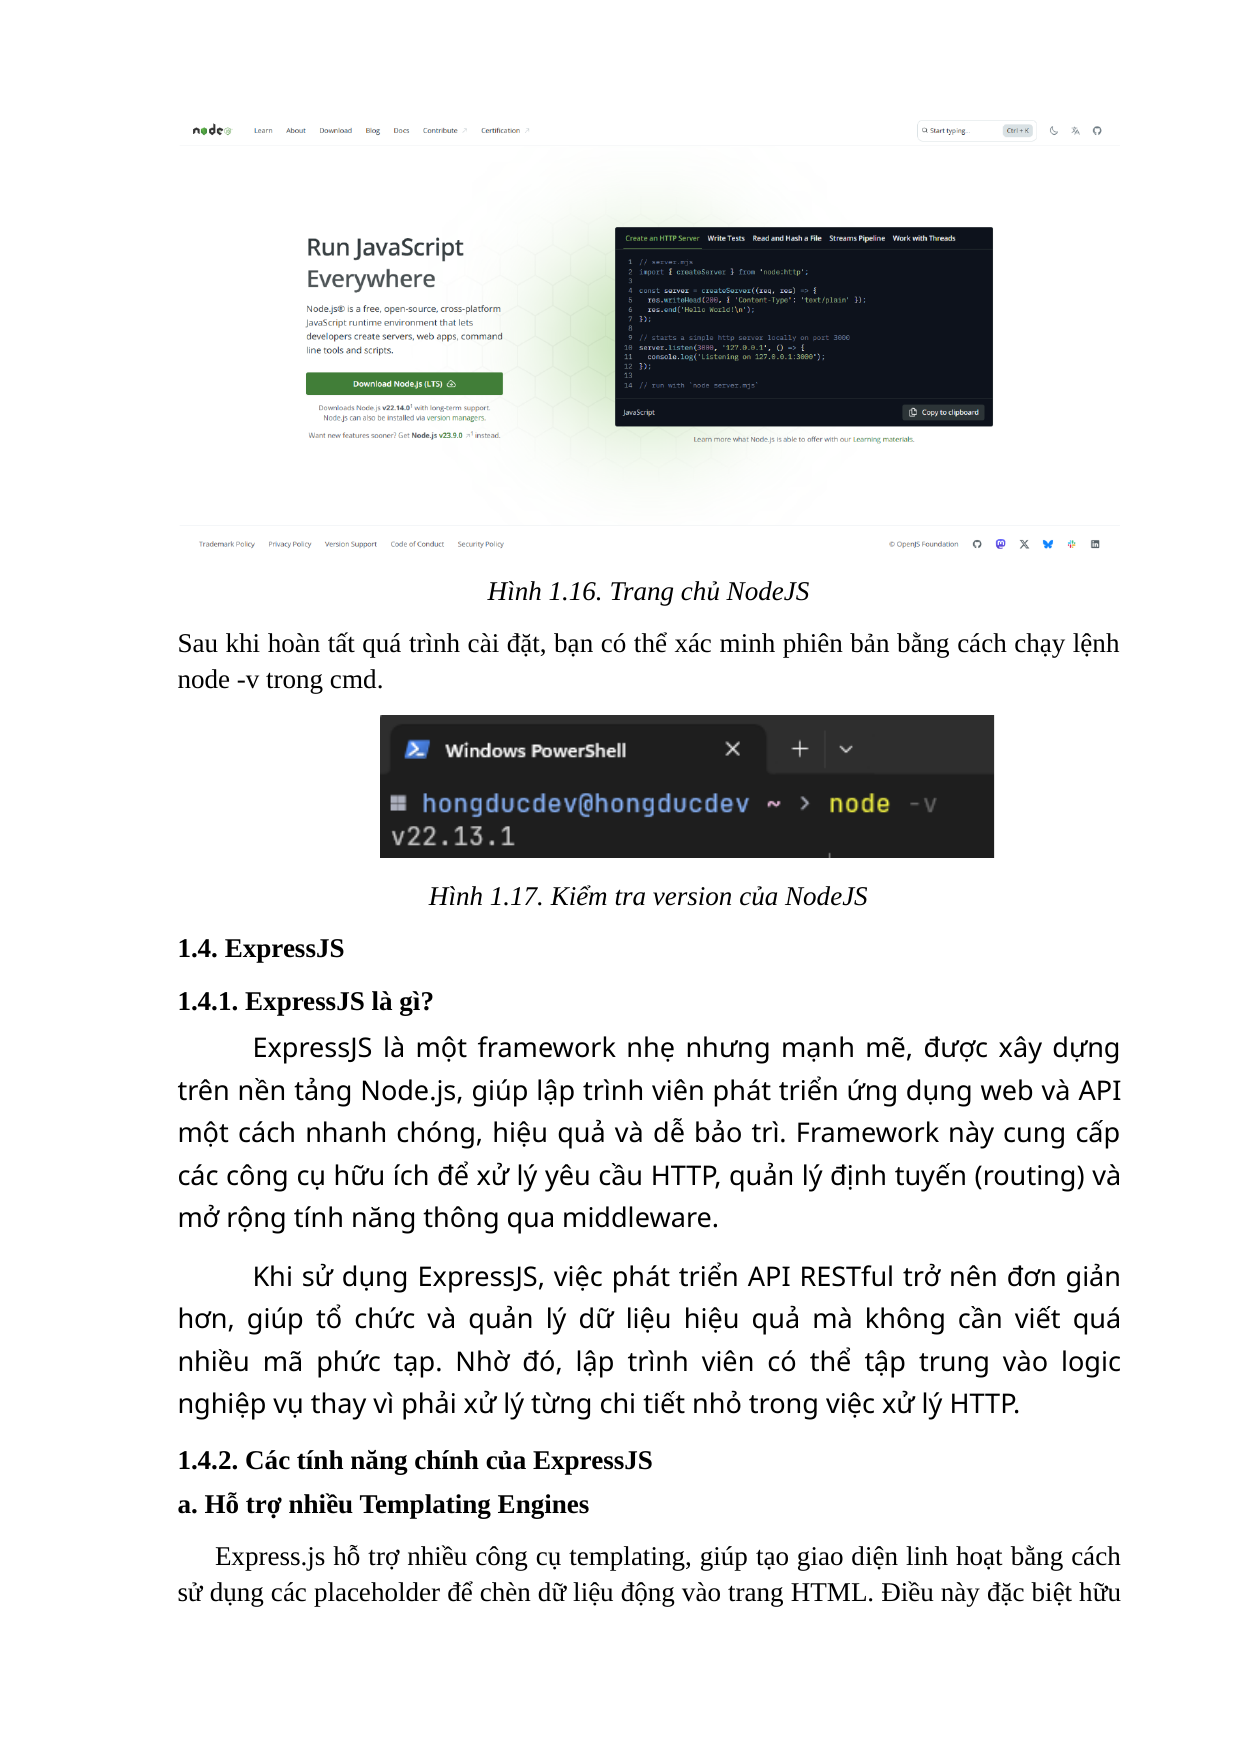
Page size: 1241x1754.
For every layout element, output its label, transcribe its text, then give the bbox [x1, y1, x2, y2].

text Sau khi hoàn tất quá trình cài đặt, bạn có thể xác minh phiên bản bằng cách chạy lệnh node -v trong cmd. [177, 628, 1122, 694]
text Hình 1.17. Kiểm tra version của NodeJS [177, 880, 1122, 911]
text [177, 1540, 1122, 1607]
picture [179, 118, 1120, 553]
text Khi sử dụng ExpressJS, việc phát triển API RESTful trở nên đơn giản hơn, giúp tổ chức và quản lý dữ liệu hiệu quả mà không cần viết quá nhiều mã phức tạp. Nhờ đó, lập trình viên có thể tập trung vào logic nghiệp vụ thay vì phải xử lý từng chi tiết nhỏ trong việc xử lý HTTP. [177, 1258, 1122, 1422]
subtitle 1.4. ExpressJS [177, 932, 1122, 964]
picture [380, 715, 995, 858]
text a. Hỗ trợ nhiều Templating Engines [177, 1488, 1122, 1519]
subtitle 1.4.1. ExpressJS là gì? [177, 985, 1122, 1016]
text Hình 1.16. Trang chủ NodeJS [177, 575, 1122, 606]
text ExpressJS là một framework nhẹ nhưng mạnh mẽ, được xây dựng trên nền tảng Node.js, giúp lập trình viên phát triển ứng dụng web và API một cách nhanh chóng, hiệu quả và dễ bảo trì. Framework này cung cấp các công cụ hữu ích để xử lý yêu cầu HTTP, quản lý định tuyến (routing) và mở rộng tính năng thông qua middleware. [177, 1029, 1122, 1235]
subtitle 1.4.2. Các tính năng chính của ExpressJS [177, 1444, 1122, 1475]
